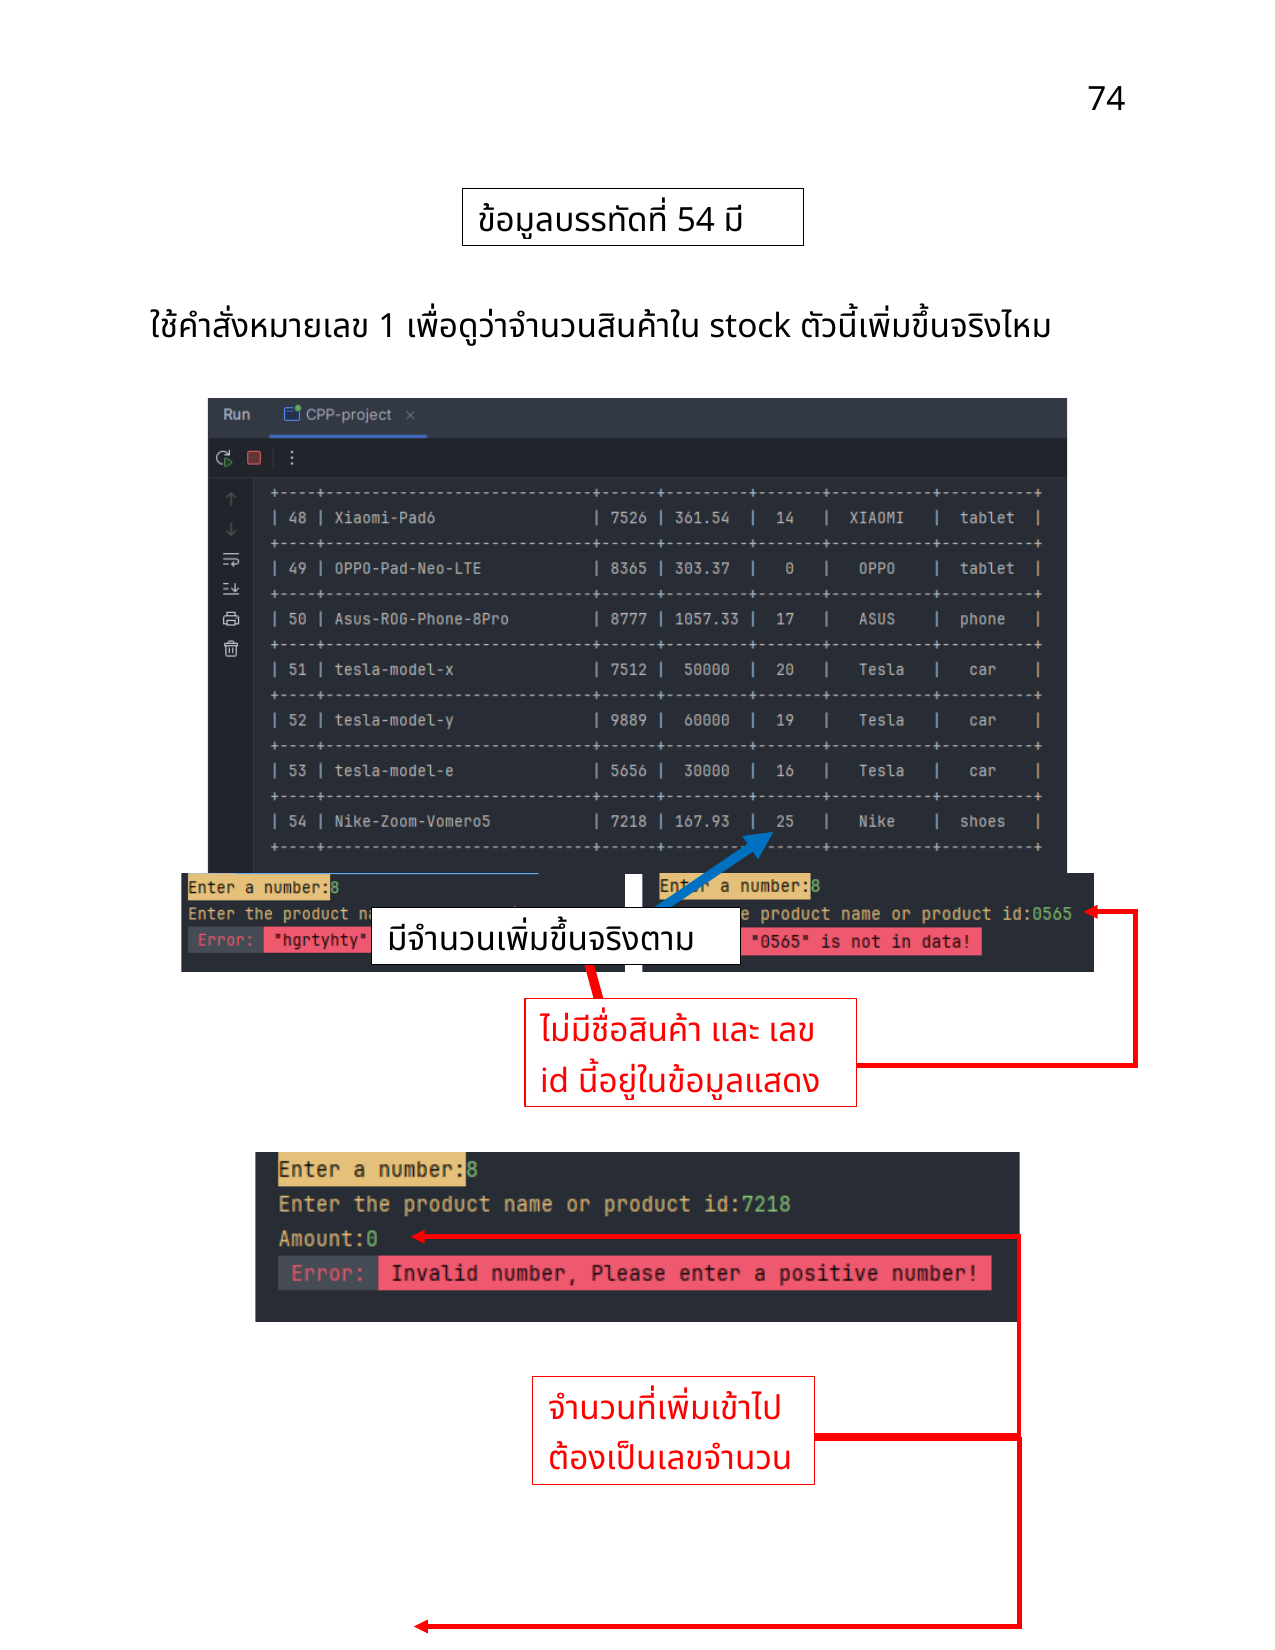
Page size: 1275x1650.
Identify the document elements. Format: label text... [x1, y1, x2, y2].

picture [181, 398, 1094, 972]
text ใช้คำสั่งหมายเลข 1 เพื่อดูว่าจำนวนสินค้าใน stock ตัวนี้เพิ่มขึ้นจริงไหม [150, 302, 1125, 353]
picture [595, 965, 625, 972]
picture [255, 1152, 1020, 1322]
